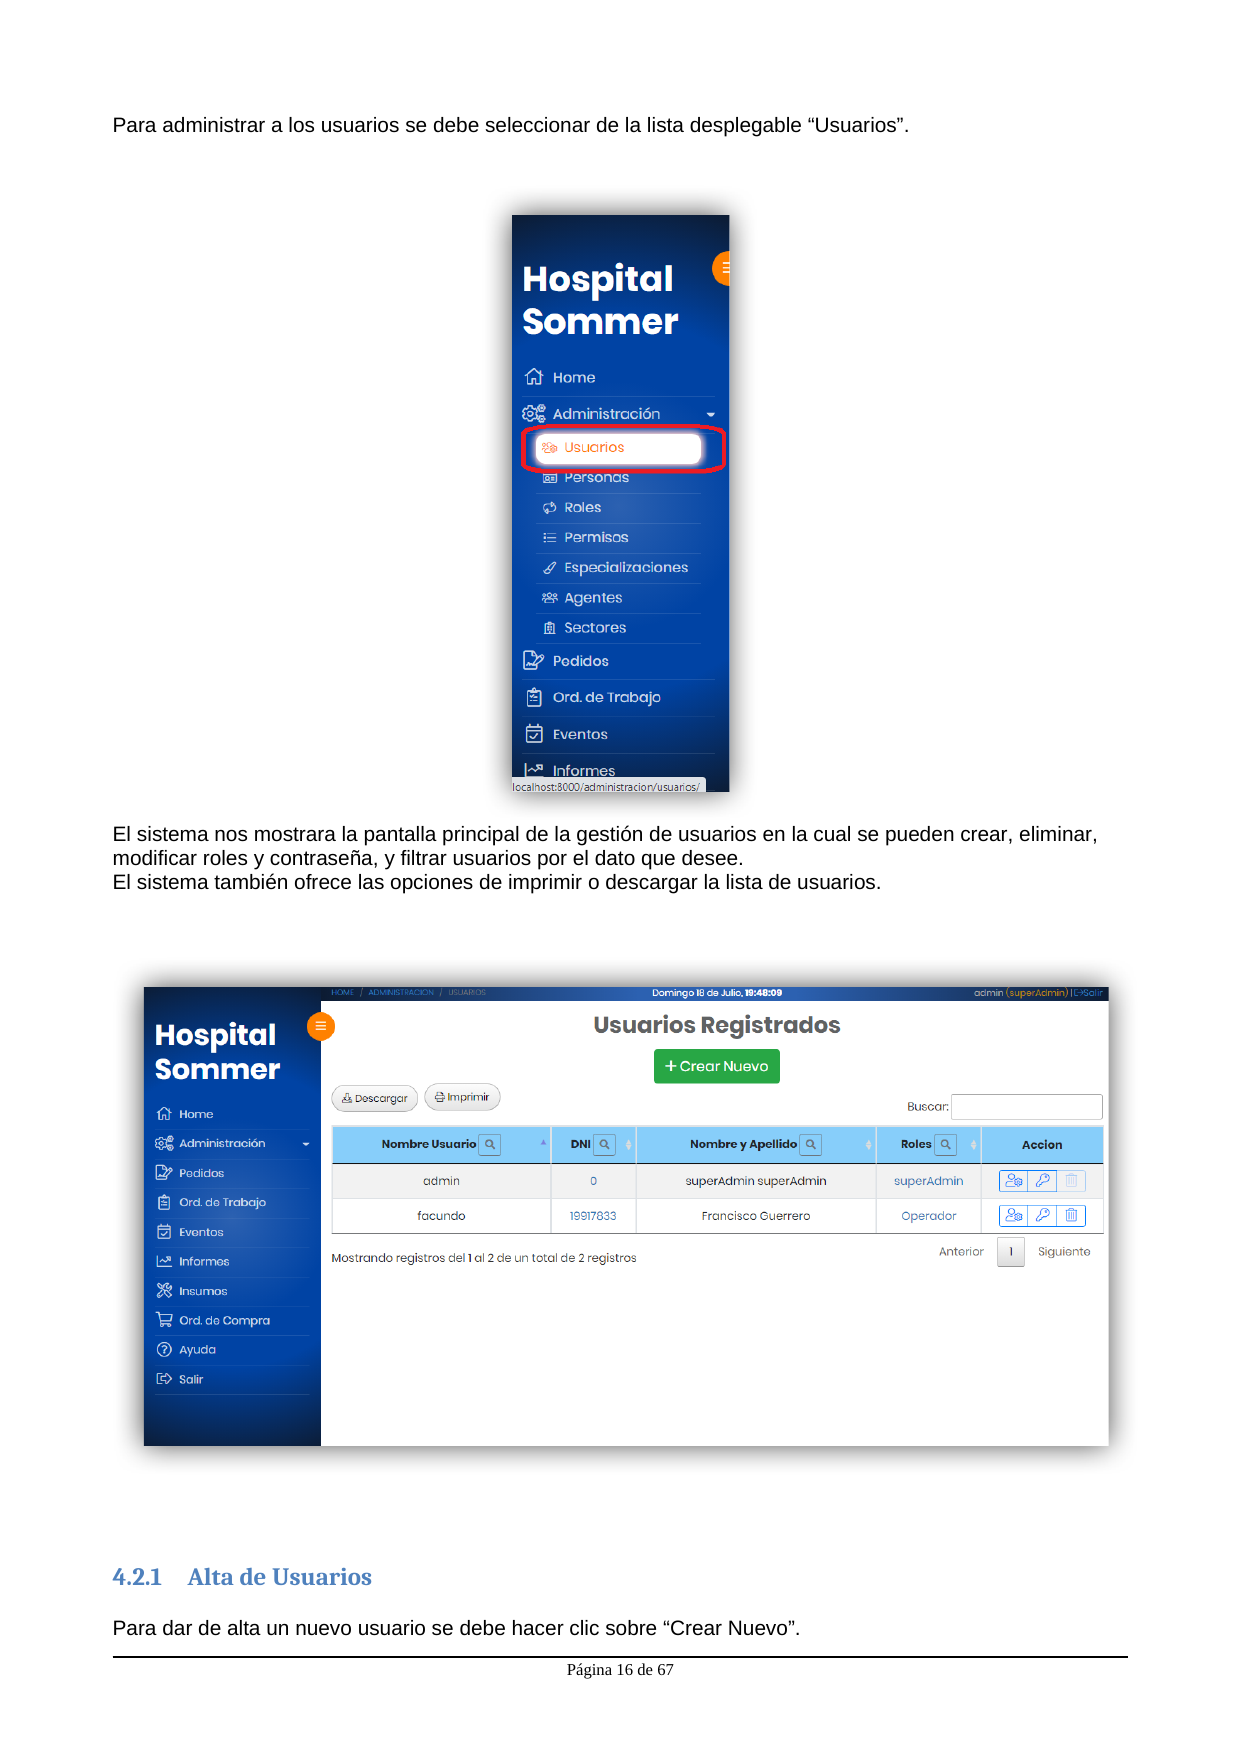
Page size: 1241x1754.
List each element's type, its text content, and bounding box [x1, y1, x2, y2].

text El sistema también ofrece las opciones de imprimir o descargar la lista de usuarios. [112, 870, 1128, 894]
text Para administrar a los usuarios se debe seleccionar de la lista desplegable “Usuarios”. [112, 112, 1128, 136]
text Para dar de alta un nuevo usuario se debe hacer clic sobre “Crear Nuevo”. [112, 1616, 1128, 1639]
picture [143, 987, 1109, 1446]
subtitle Alta de Usuarios [112, 1563, 1128, 1592]
text El sistema nos mostrara la pantalla principal de la gestión de usuarios en la cual se pueden crear, eliminar, modificar roles y contraseña, y filtrar usuarios por el dato que desee. [112, 822, 1128, 870]
picture [512, 215, 730, 792]
